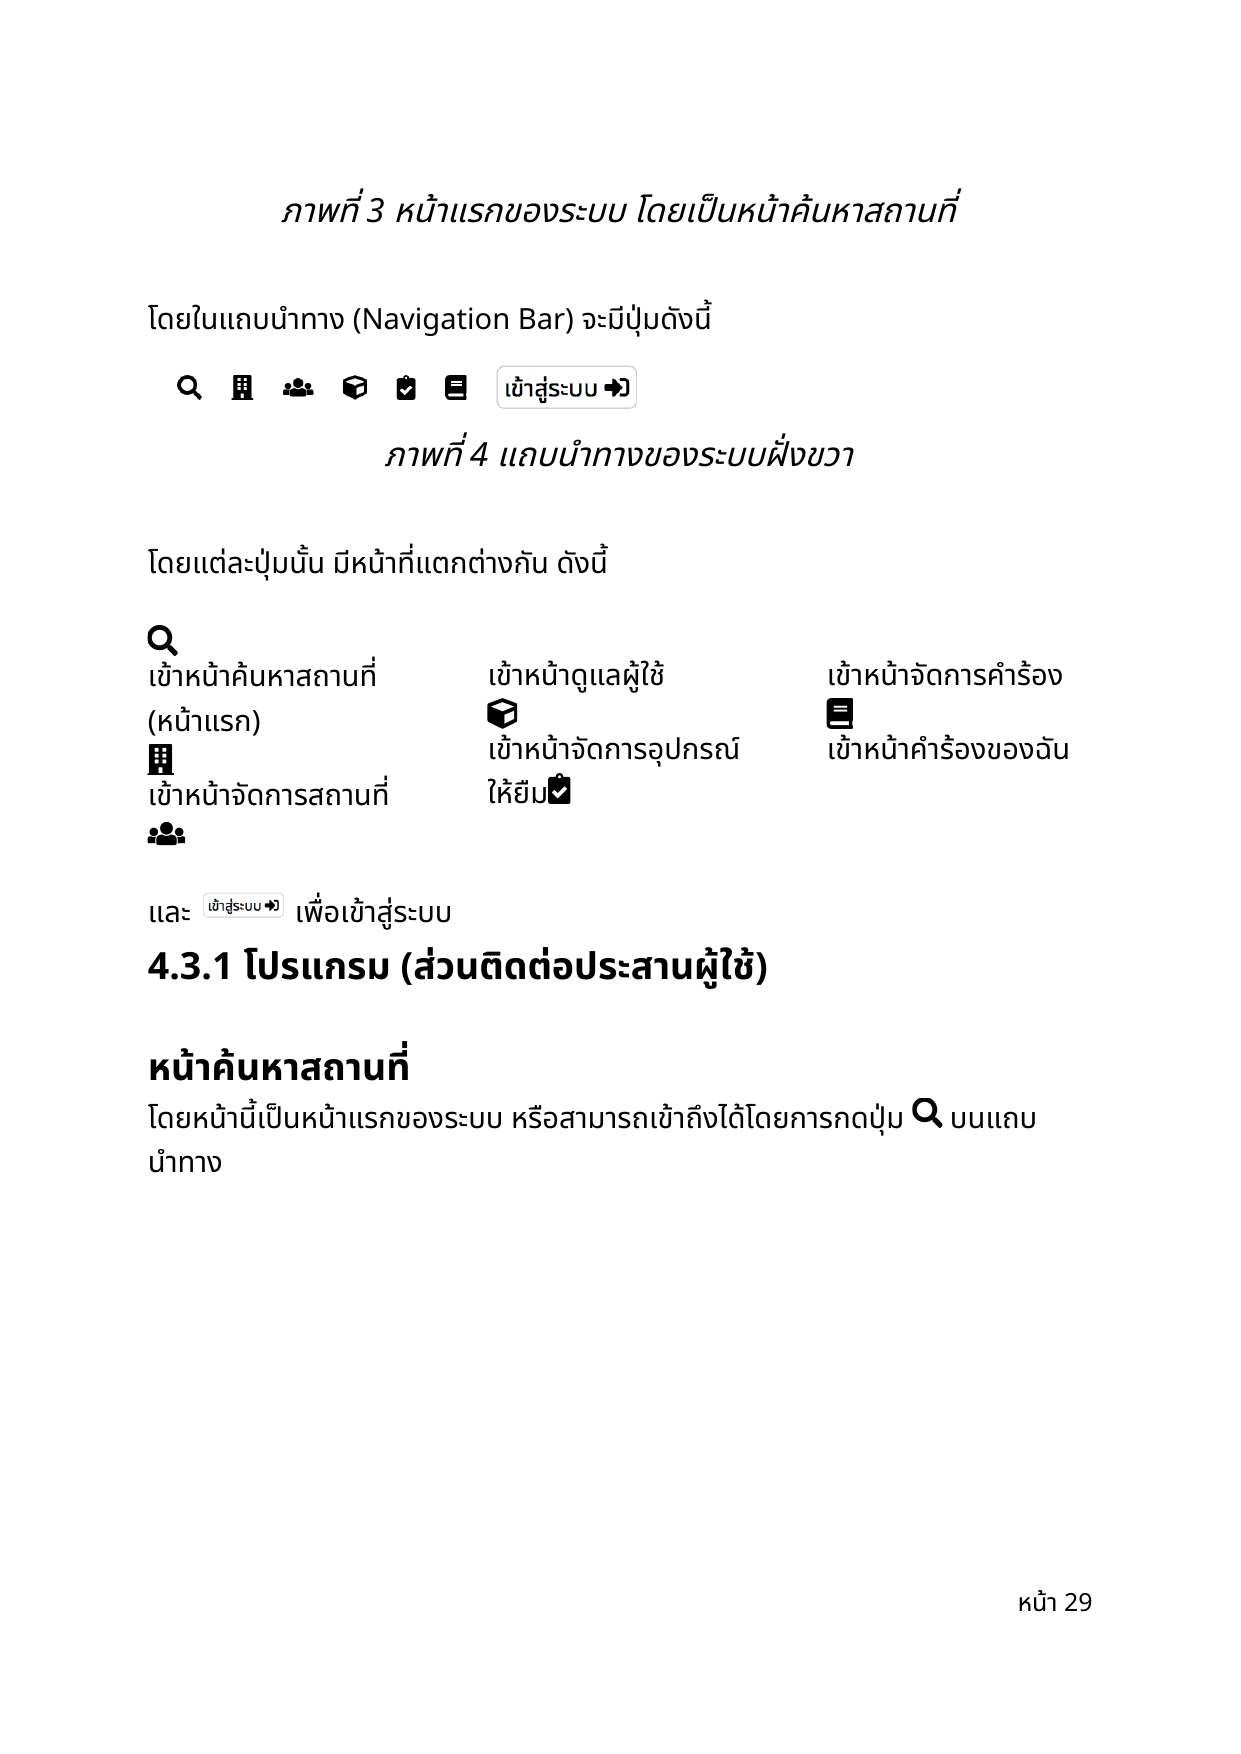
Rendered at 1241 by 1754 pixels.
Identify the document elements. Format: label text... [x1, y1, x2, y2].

text โดยหน้านี้เป็นหน้าแรกของระบบ หรือสามารถเข้าถึงได้โดยการกดปุ่ม บนแถบนำทาง [148, 1097, 1092, 1185]
text เข้าหน้าดูแลผู้ใช้ [487, 654, 753, 699]
text เข้าหน้าค้นหาสถานที่ (หน้าแรก) [148, 656, 413, 744]
subtitle หน้าค้นหาสถานที่ [148, 1040, 1092, 1097]
picture [147, 744, 174, 775]
picture [487, 698, 518, 729]
picture [548, 773, 571, 804]
text เข้าหน้าจัดการสถานที่ [148, 774, 413, 848]
picture [147, 625, 178, 656]
text ภาพที่ 3 หน้าแรกของระบบ โดยเป็นหน้าค้นหาสถานที่ [148, 187, 1092, 238]
picture [826, 698, 853, 729]
text ภาพที่ 4 แถบนำทางของระบบฝั่งขวา [148, 431, 1092, 482]
text เข้าหน้าจัดการคำร้อง [827, 654, 1092, 699]
text เข้าหน้าจัดการอุปกรณ์ให้ยืม [487, 729, 753, 817]
picture [147, 342, 666, 431]
subtitle 4.3.1 โปรแกรม (ส่วนติดต่อประสานผู้ใช้) [148, 939, 1092, 997]
picture [198, 887, 288, 923]
text โดยแต่ละปุ่มนั้น มีหน้าที่แตกต่างกัน ดังนี้ [148, 542, 1092, 586]
text และ เพื่อเข้าสู่ระบบ [148, 888, 1092, 935]
text โดยในแถบนำทาง (Navigation Bar) จะมีปุ่มดังนี้ [148, 298, 1092, 343]
picture [147, 818, 186, 849]
text เข้าหน้าคำร้องของฉัน [827, 729, 1092, 773]
picture [912, 1098, 943, 1128]
